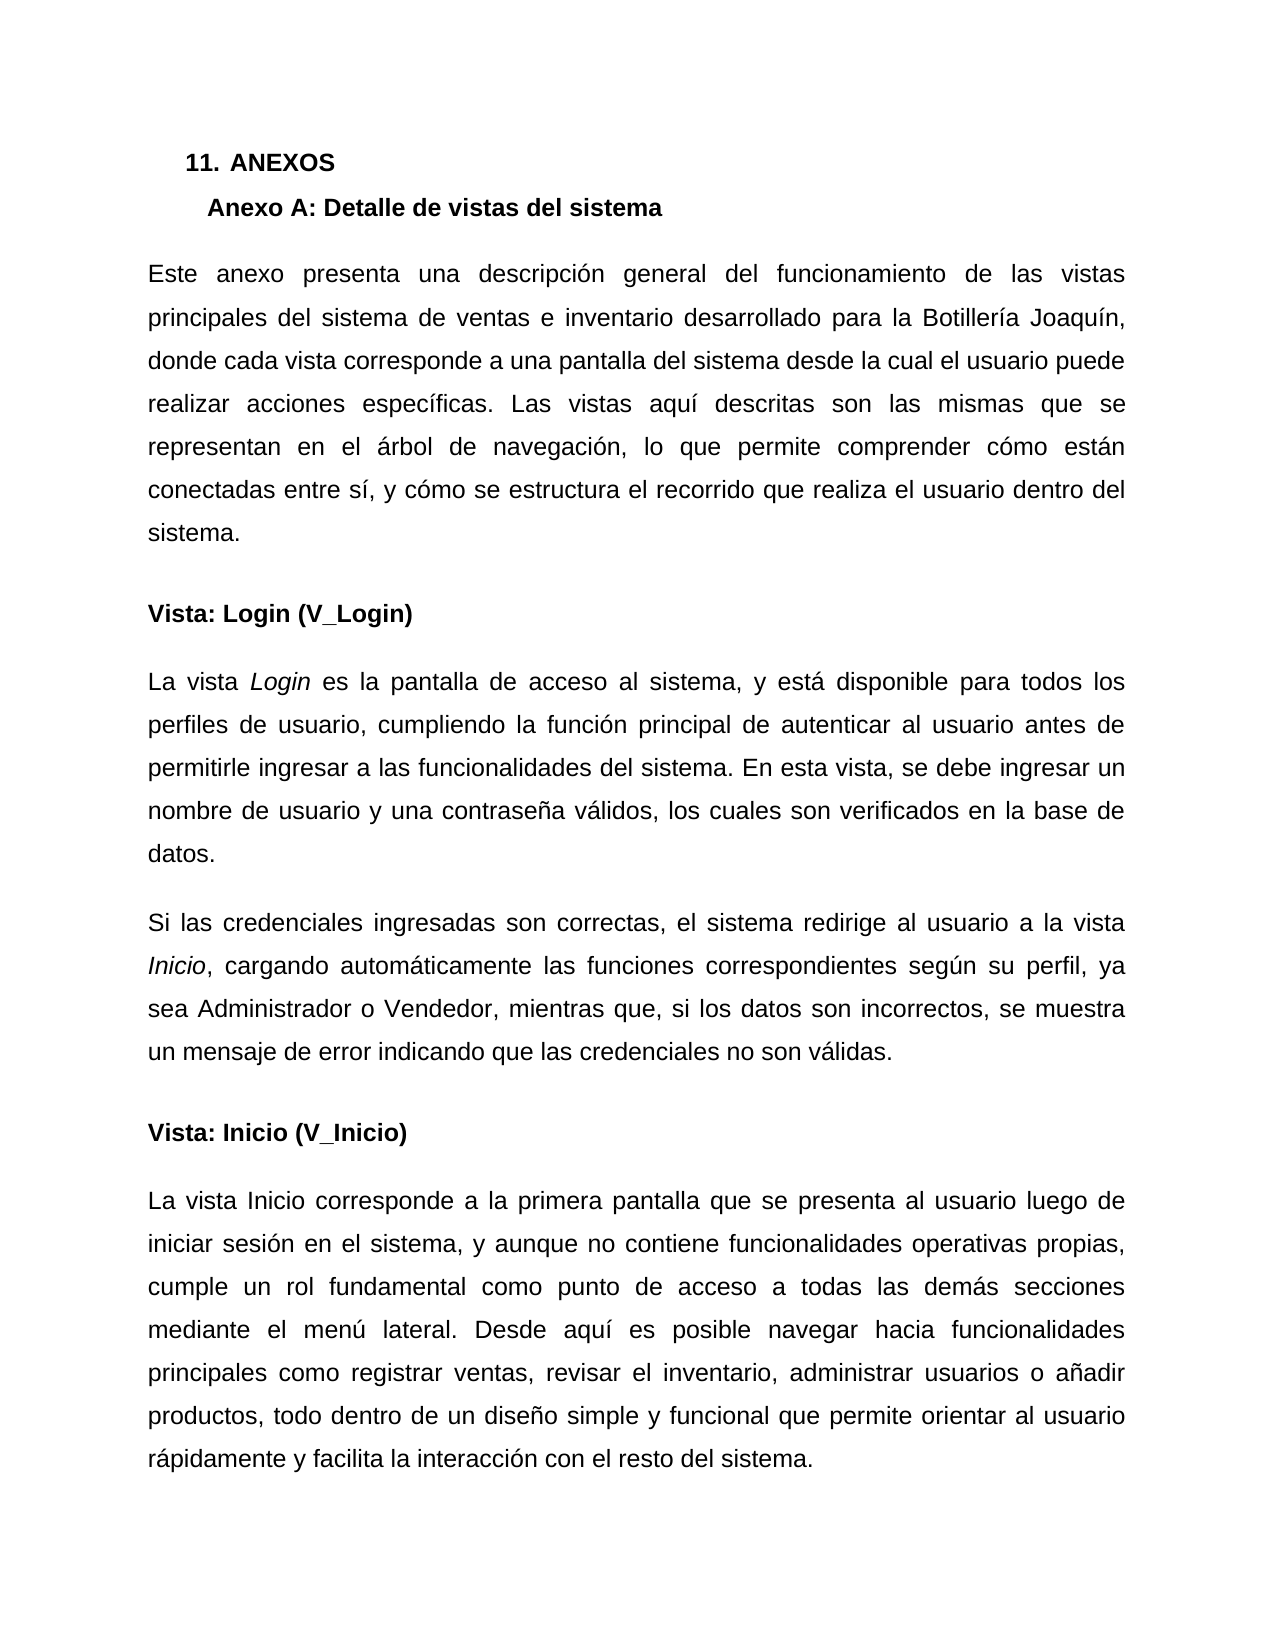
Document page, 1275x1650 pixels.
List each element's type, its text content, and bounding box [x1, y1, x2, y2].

text Vista: Inicio (V_Inicio) [148, 1117, 1127, 1146]
text Este anexo presenta una descripción general del funcionamiento de las vistas principales del sistema de ventas e inventario desarrollado para la Botillería Joaquín, donde cada vista corresponde a una pantalla del sistema desde la cual el usuario puede realizar acciones específicas. Las vistas aquí descritas son las mismas que se representan en el árbol de navegación, lo que permite comprender cómo están conectadas entre sí, y cómo se estructura el recorrido que realiza el usuario dentro del sistema. [148, 259, 1127, 547]
text Vista: Login (V_Login) [148, 599, 1127, 627]
text La vista Login es la pantalla de acceso al sistema, y está disponible para todos los perfiles de usuario, cumpliendo la función principal de autenticar al usuario antes de permitirle ingresar a las funcionalidades del sistema. En esta vista, se debe ingresar un nombre de usuario y una contraseña válidos, los cuales son verificados en la base de datos. [148, 667, 1127, 868]
subtitle Anexo A: Detalle de vistas del sistema [207, 193, 1127, 222]
text Si las credenciales ingresadas son correctas, el sistema redirige al usuario a la vista Inicio, cargando automáticamente las funciones correspondientes según su perfil, ya sea Administrador o Vendedor, mientras que, si los datos son incorrectos, se muestra un mensaje de error indicando que las credenciales no son válidas. [148, 907, 1127, 1066]
subtitle ANEXOS [185, 148, 1127, 176]
text La vista Inicio corresponde a la primera pantalla que se presenta al usuario luego de iniciar sesión en el sistema, y aunque no contiene funcionalidades operativas propias, cumple un rol fundamental como punto de acceso a todas las demás secciones mediante el menú lateral. Desde aquí es posible navegar hacia funcionalidades principales como registrar ventas, revisar el inventario, administrar usuarios o añadir productos, todo dentro de un diseño simple y funcional que permite orientar al usuario rápidamente y facilita la interacción con el resto del sistema. [148, 1186, 1127, 1473]
